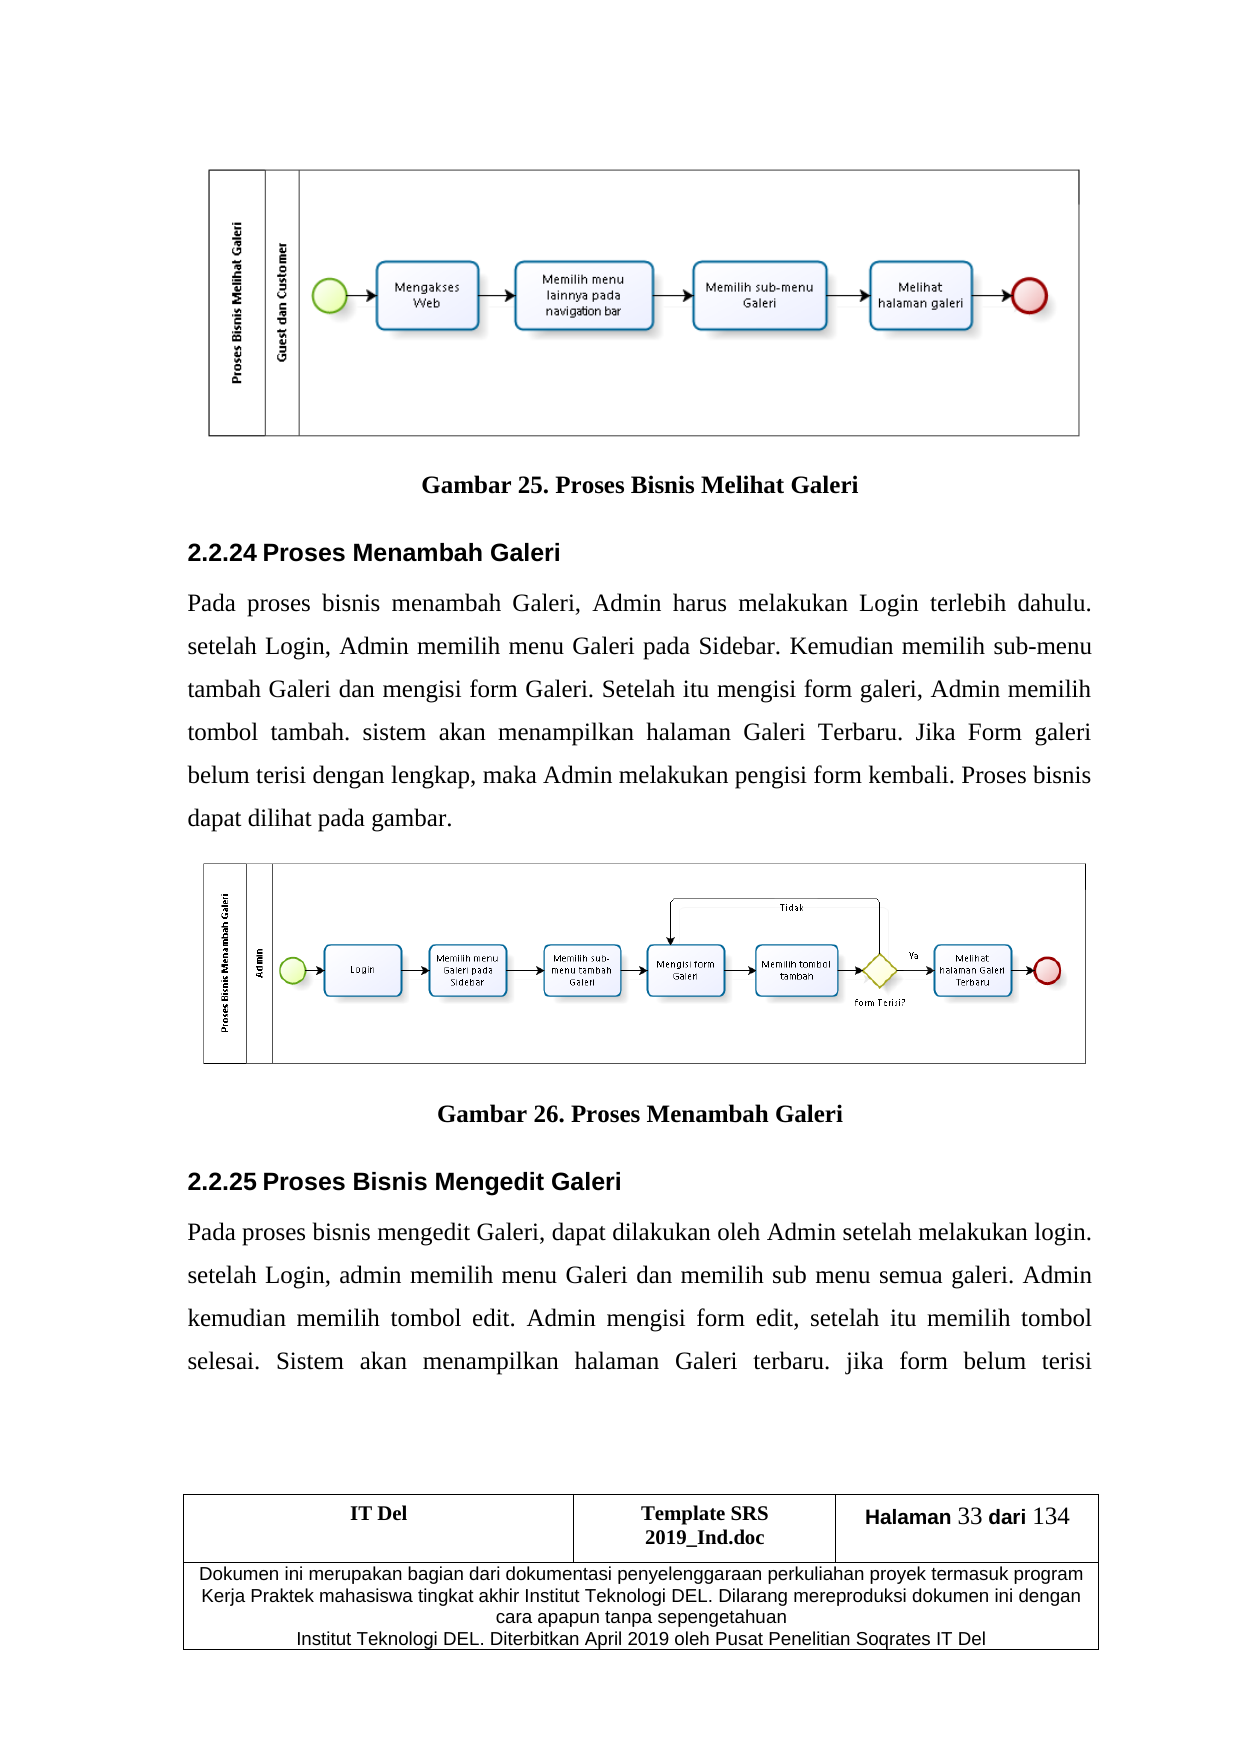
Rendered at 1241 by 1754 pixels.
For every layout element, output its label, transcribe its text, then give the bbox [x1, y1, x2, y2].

subtitle Proses Bisnis Mengedit Galeri [187, 1167, 1092, 1196]
subtitle Proses Menambah Galeri [187, 538, 1092, 567]
picture [187, 147, 1101, 456]
text Gambar 25. Proses Bisnis Melihat Galeri [187, 470, 1092, 499]
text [187, 1217, 1092, 1375]
text Gambar 26. Proses Menambah Galeri [187, 1099, 1092, 1128]
text Pada proses bisnis menambah Galeri, Admin harus melakukan Login terlebih dahulu. setelah Login, Admin memilih menu Galeri pada Sidebar. Kemudian memilih sub-menu tambah Galeri dan mengisi form Galeri. Setelah itu mengisi form galeri, Admin memilih tombol tambah. sistem akan menampilkan halaman Galeri Terbaru. Jika Form galeri belum terisi dengan lengkap, maka Admin melakukan pengisi form kembali. Proses bisnis dapat dilihat pada gambar. [187, 588, 1092, 832]
picture [187, 846, 1102, 1085]
